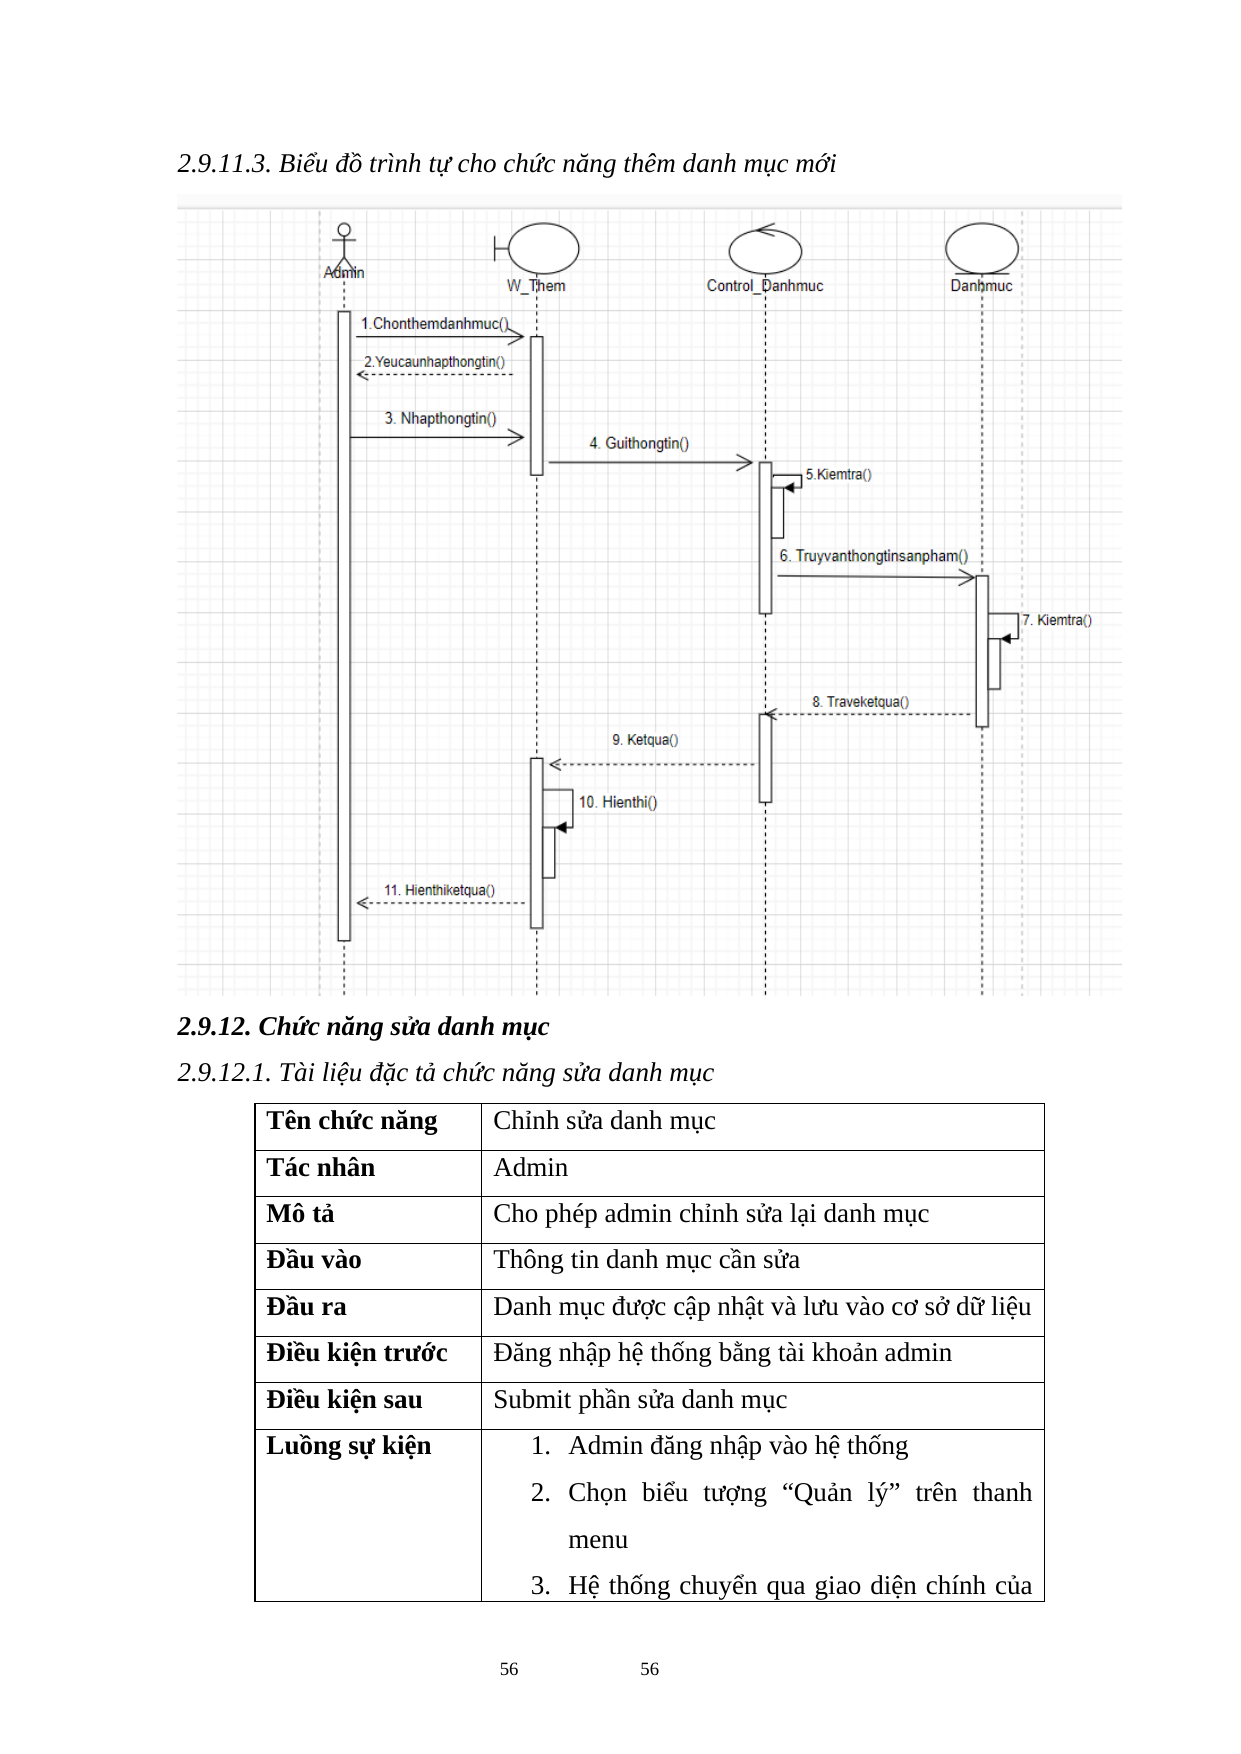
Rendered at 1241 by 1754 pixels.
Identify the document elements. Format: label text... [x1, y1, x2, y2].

picture [177, 194, 1123, 996]
subtitle 2.9.12. Chức năng sửa danh mục [177, 1010, 1122, 1041]
table_cell Đầu vào [256, 1244, 481, 1289]
table_cell Tác nhân [256, 1151, 481, 1196]
table_cell Đăng nhập hệ thống bằng tài khoản admin [482, 1337, 1044, 1382]
table_header Tên chức năng [256, 1104, 481, 1150]
table_cell Luồng sự kiện [256, 1430, 481, 1601]
table_header Chỉnh sửa danh mục [482, 1104, 1044, 1150]
subtitle 2.9.12.1. Tài liệu đặc tả chức năng sửa danh mục [177, 1057, 1122, 1088]
table_cell Đầu ra [256, 1290, 481, 1336]
table_cell Điều kiện sau [256, 1383, 481, 1428]
table_cell Điều kiện trước [256, 1337, 481, 1382]
table_cell Cho phép admin chỉnh sửa lại danh mục [482, 1197, 1044, 1243]
table_cell Submit phần sửa danh mục [482, 1383, 1044, 1428]
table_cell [482, 1430, 1044, 1601]
table_cell Mô tả [256, 1197, 481, 1243]
subtitle 2.9.11.3. Biểu đồ trình tự cho chức năng thêm danh mục mới [177, 148, 1122, 179]
table_cell Admin [482, 1151, 1044, 1196]
table_cell Thông tin danh mục cần sửa [482, 1244, 1044, 1289]
table_cell Danh mục được cập nhật và lưu vào cơ sở dữ liệu [482, 1290, 1044, 1336]
